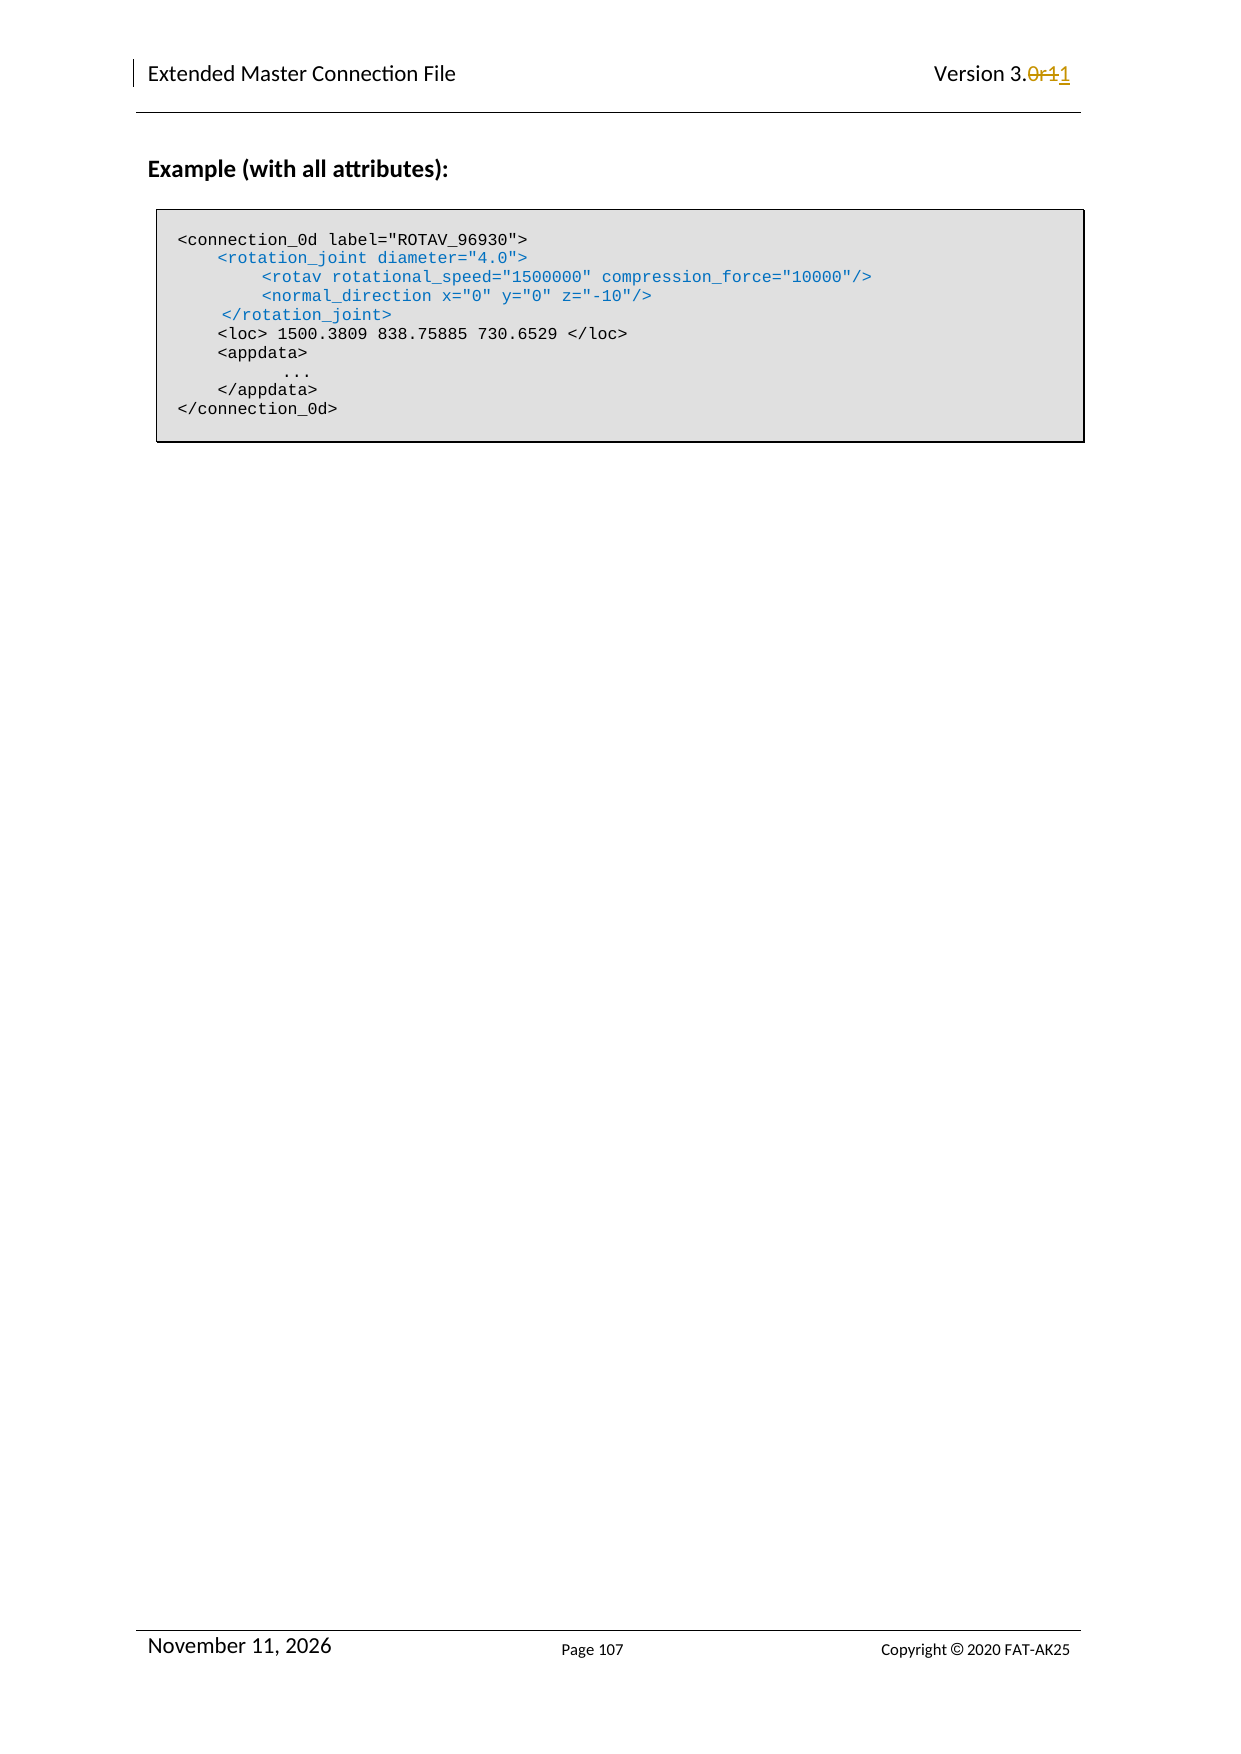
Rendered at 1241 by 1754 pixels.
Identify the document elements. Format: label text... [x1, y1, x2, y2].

text <normal_direction x="0" y="0" z="-10"/> [157, 284, 1083, 303]
text </appdata> [157, 379, 1083, 398]
text <rotation_joint diameter="4.0"> [157, 247, 1083, 266]
text <appdata> [157, 341, 1083, 360]
text </rotation_joint> [157, 303, 1083, 322]
text <connection_0d label="ROTAV_96930"> [157, 228, 1083, 247]
text <loc> 1500.3809 838.75885 730.6529 </loc> [157, 322, 1083, 341]
text Example (with all attributes): [148, 154, 1092, 184]
text </connection_0d> [157, 398, 1083, 417]
text <rotav rotational_speed="1500000" compression_force="10000"/> [157, 266, 1083, 284]
text ... [157, 360, 1083, 379]
